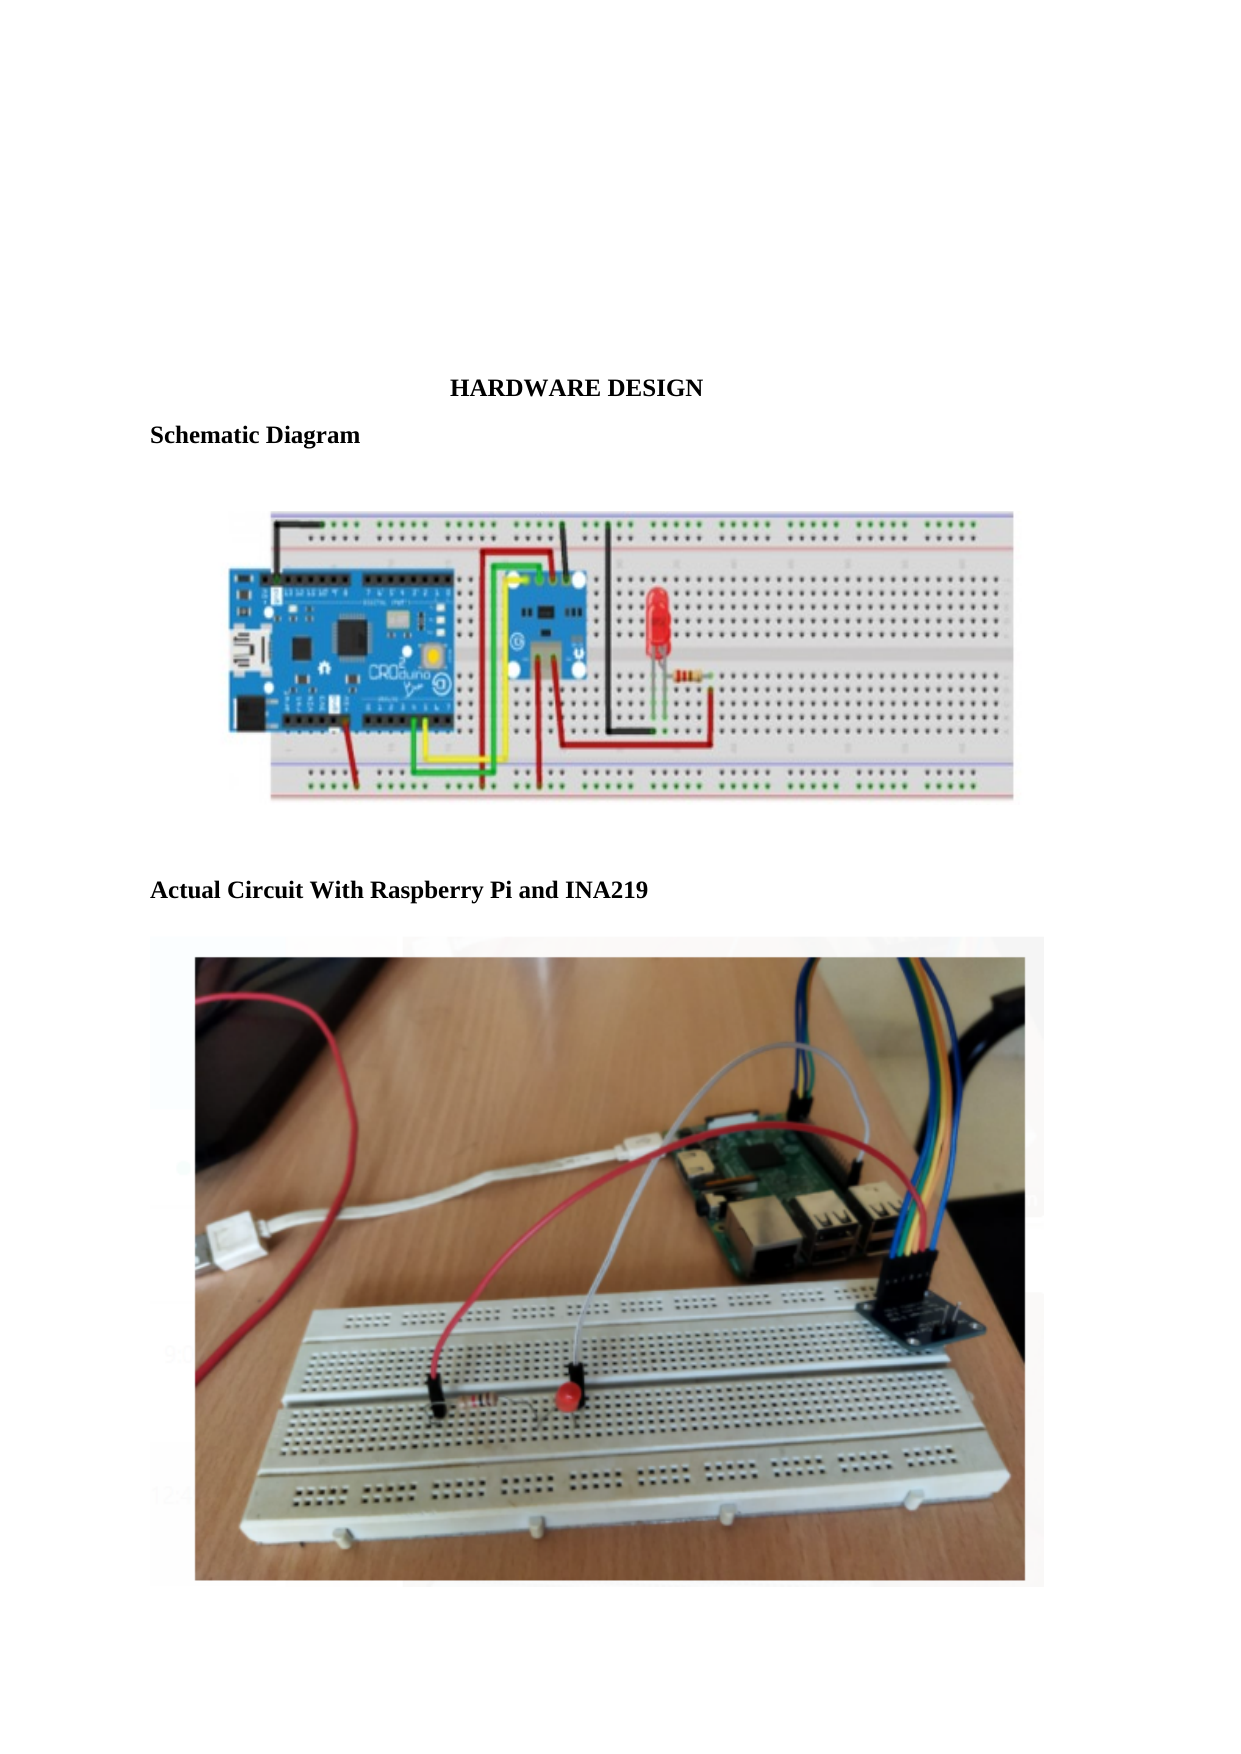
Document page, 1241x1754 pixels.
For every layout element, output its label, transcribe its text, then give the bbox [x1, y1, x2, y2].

picture [150, 934, 1044, 1587]
text Actual Circuit With Raspberry Pi and INA219 [150, 875, 1090, 903]
text HARDWARE DESIGN [150, 373, 1090, 402]
text Schematic Diagram [150, 420, 1090, 449]
picture [171, 511, 1069, 805]
